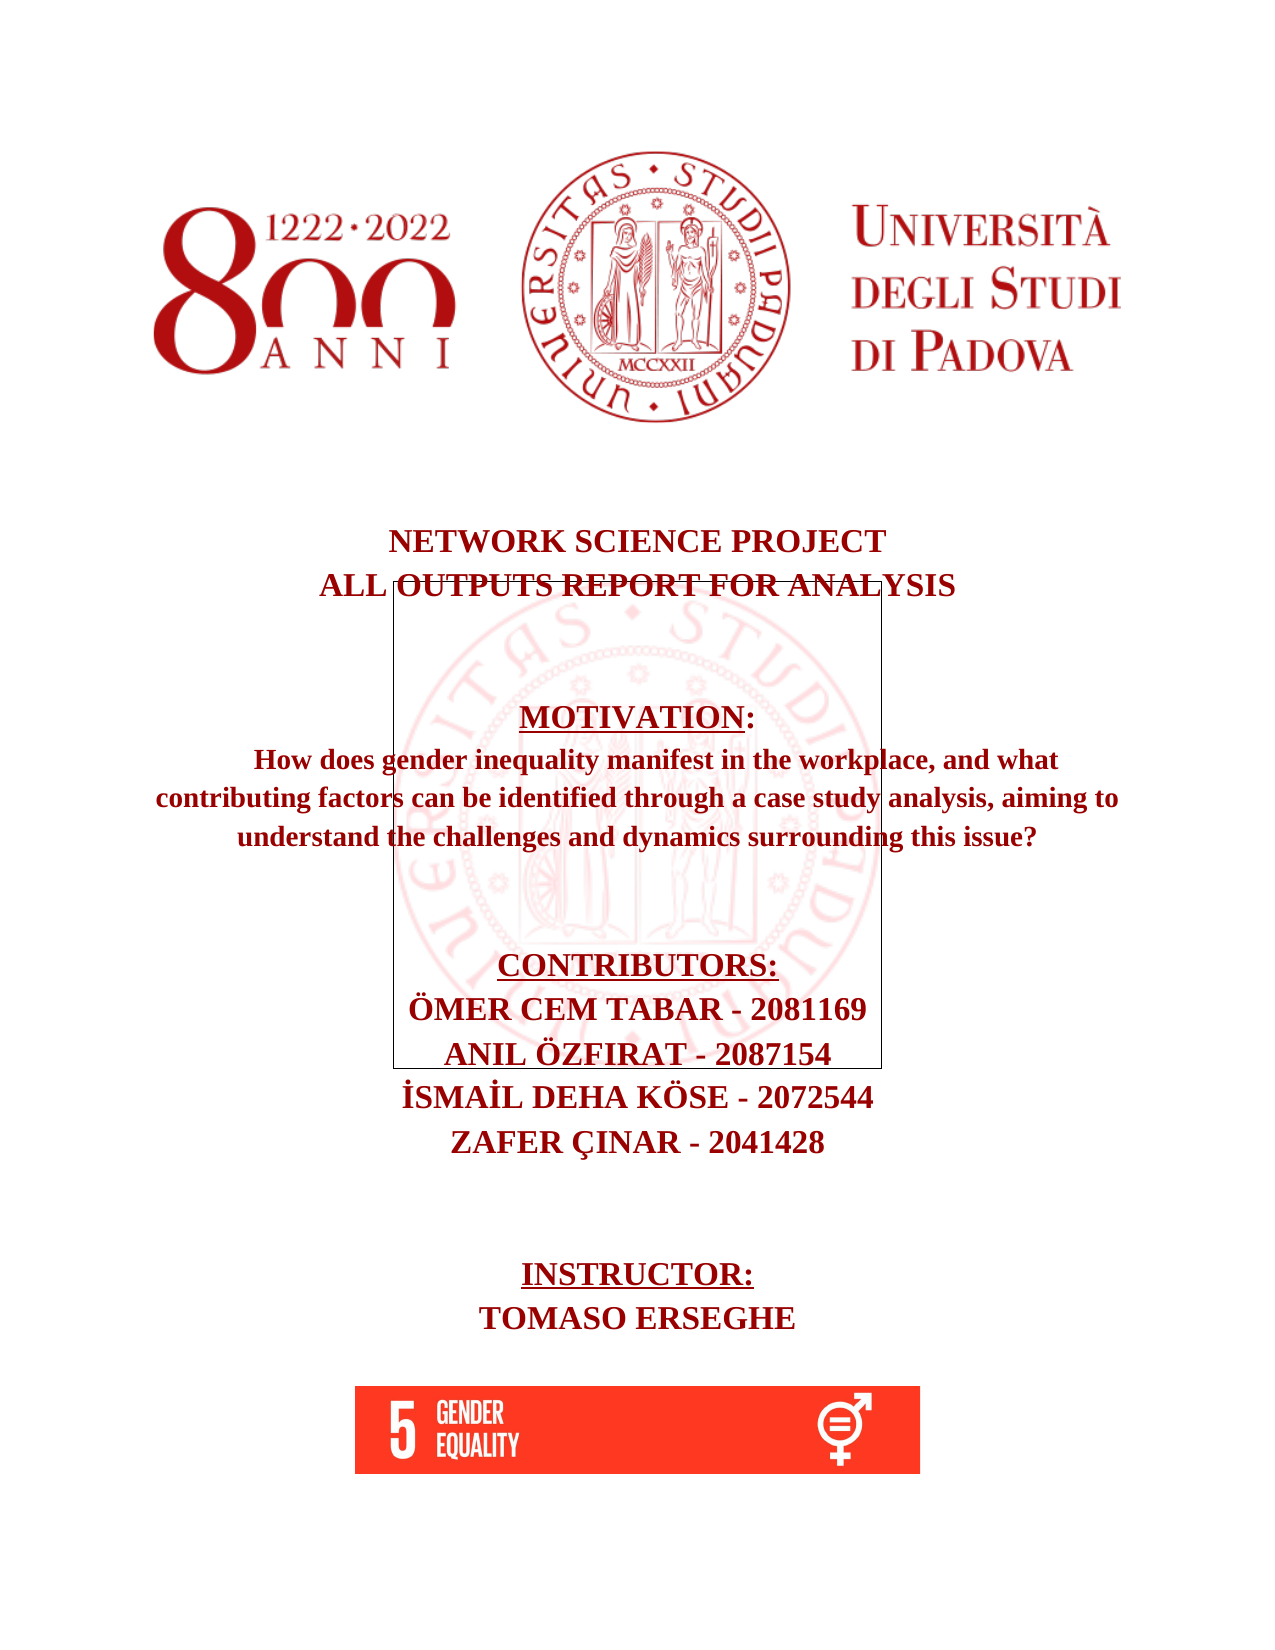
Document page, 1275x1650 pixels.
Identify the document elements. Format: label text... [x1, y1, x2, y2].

text How does gender inequality manifest in the workplace, and what contributing factors can be identified through a case study analysis, aiming to understand the challenges and dynamics surrounding this issue? [150, 742, 1125, 852]
text INSTRUCTOR: [150, 1254, 1125, 1292]
text MOTIVATION: [150, 698, 1125, 736]
text ZAFER ÇINAR - 2041428 [150, 1122, 1125, 1160]
picture [355, 1386, 921, 1474]
text ANIL ÖZFIRAT - 2087154 [150, 1034, 1125, 1072]
text İSMAİL DEHA KÖSE - 2072544 [150, 1078, 1125, 1116]
picture [150, 150, 1125, 427]
text NETWORK SCIENCE PROJECT [150, 522, 1125, 560]
text TOMASO ERSEGHE [150, 1298, 1125, 1336]
text ALL OUTPUTS REPORT FOR ANALYSIS [150, 566, 1125, 604]
text ÖMER CEM TABAR - 2081169 [150, 990, 1125, 1028]
text CONTRIBUTORS: [150, 946, 1125, 984]
